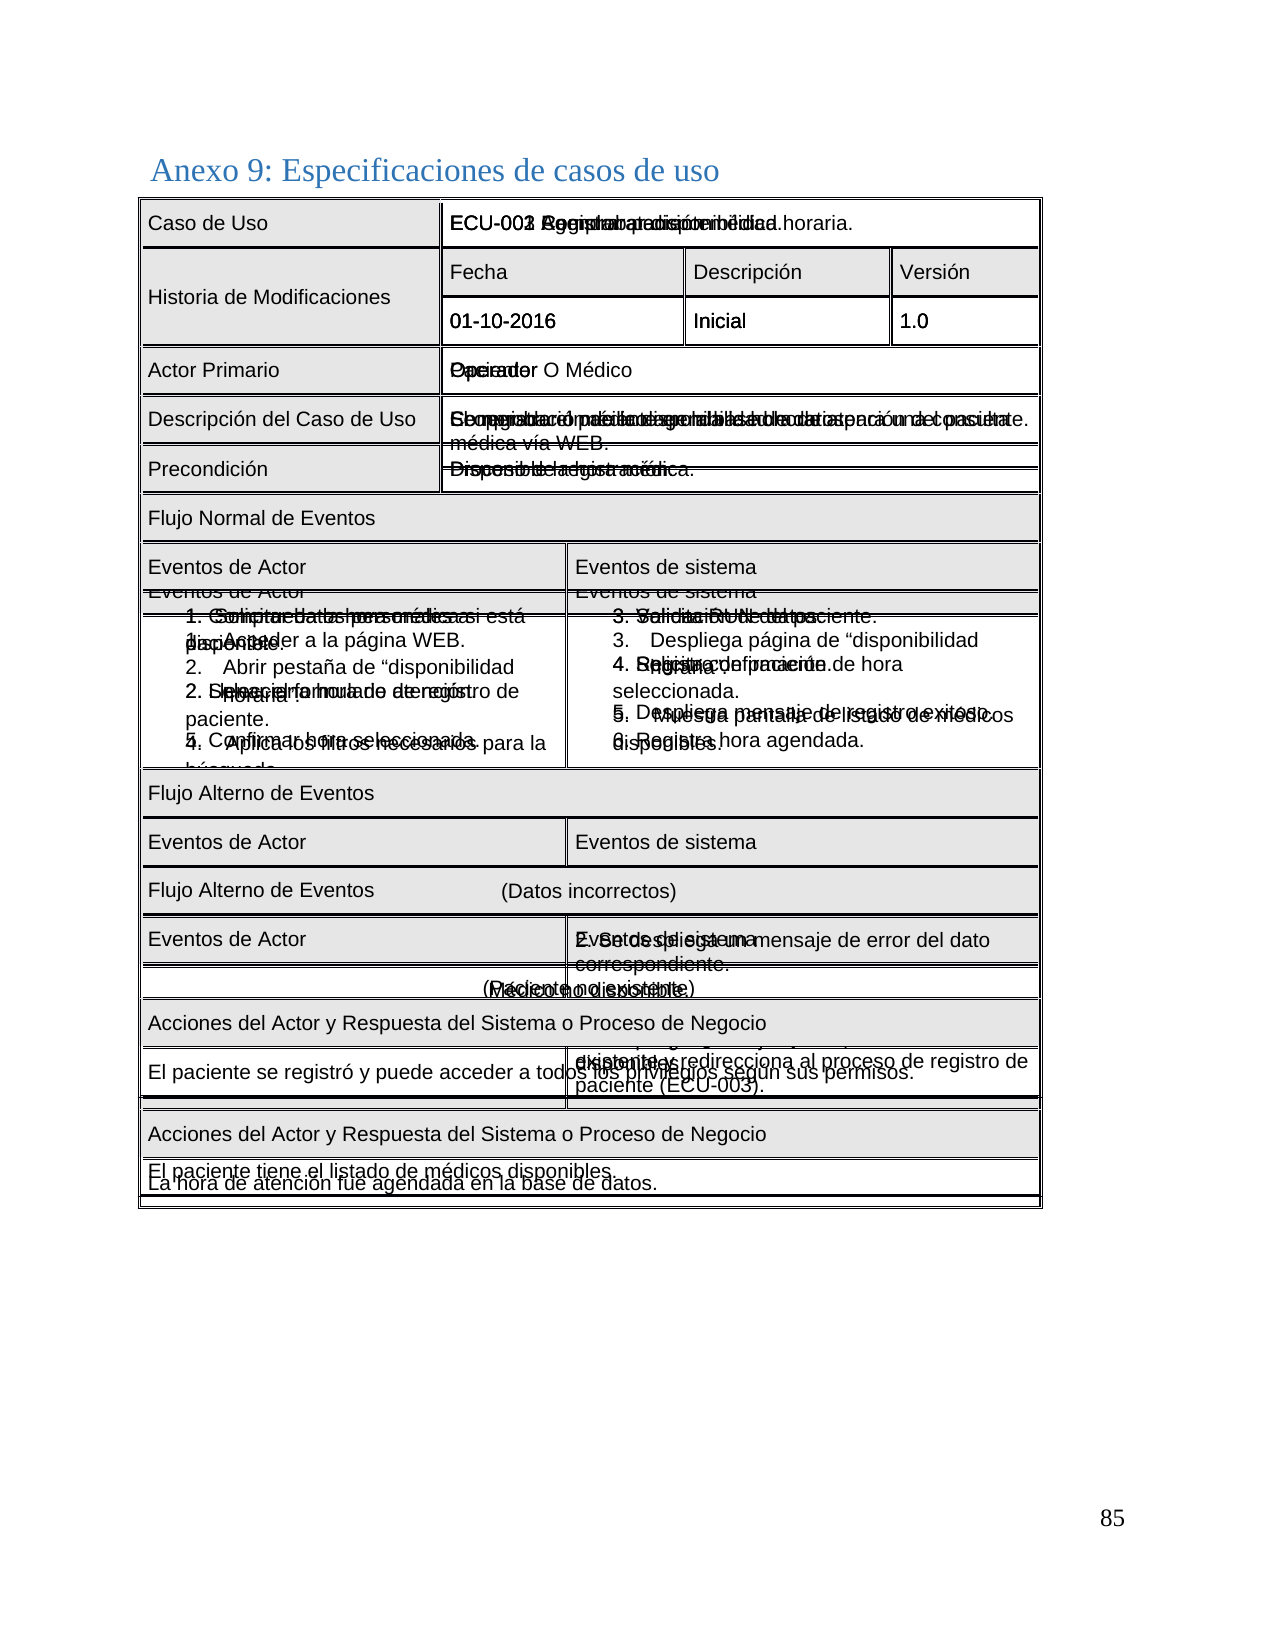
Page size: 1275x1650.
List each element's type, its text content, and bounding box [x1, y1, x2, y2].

subtitle Anexo 9: Especificaciones de casos de uso [150, 150, 1125, 188]
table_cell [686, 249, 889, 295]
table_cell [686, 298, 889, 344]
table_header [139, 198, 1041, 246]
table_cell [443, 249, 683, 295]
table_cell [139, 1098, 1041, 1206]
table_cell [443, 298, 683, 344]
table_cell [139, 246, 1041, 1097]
